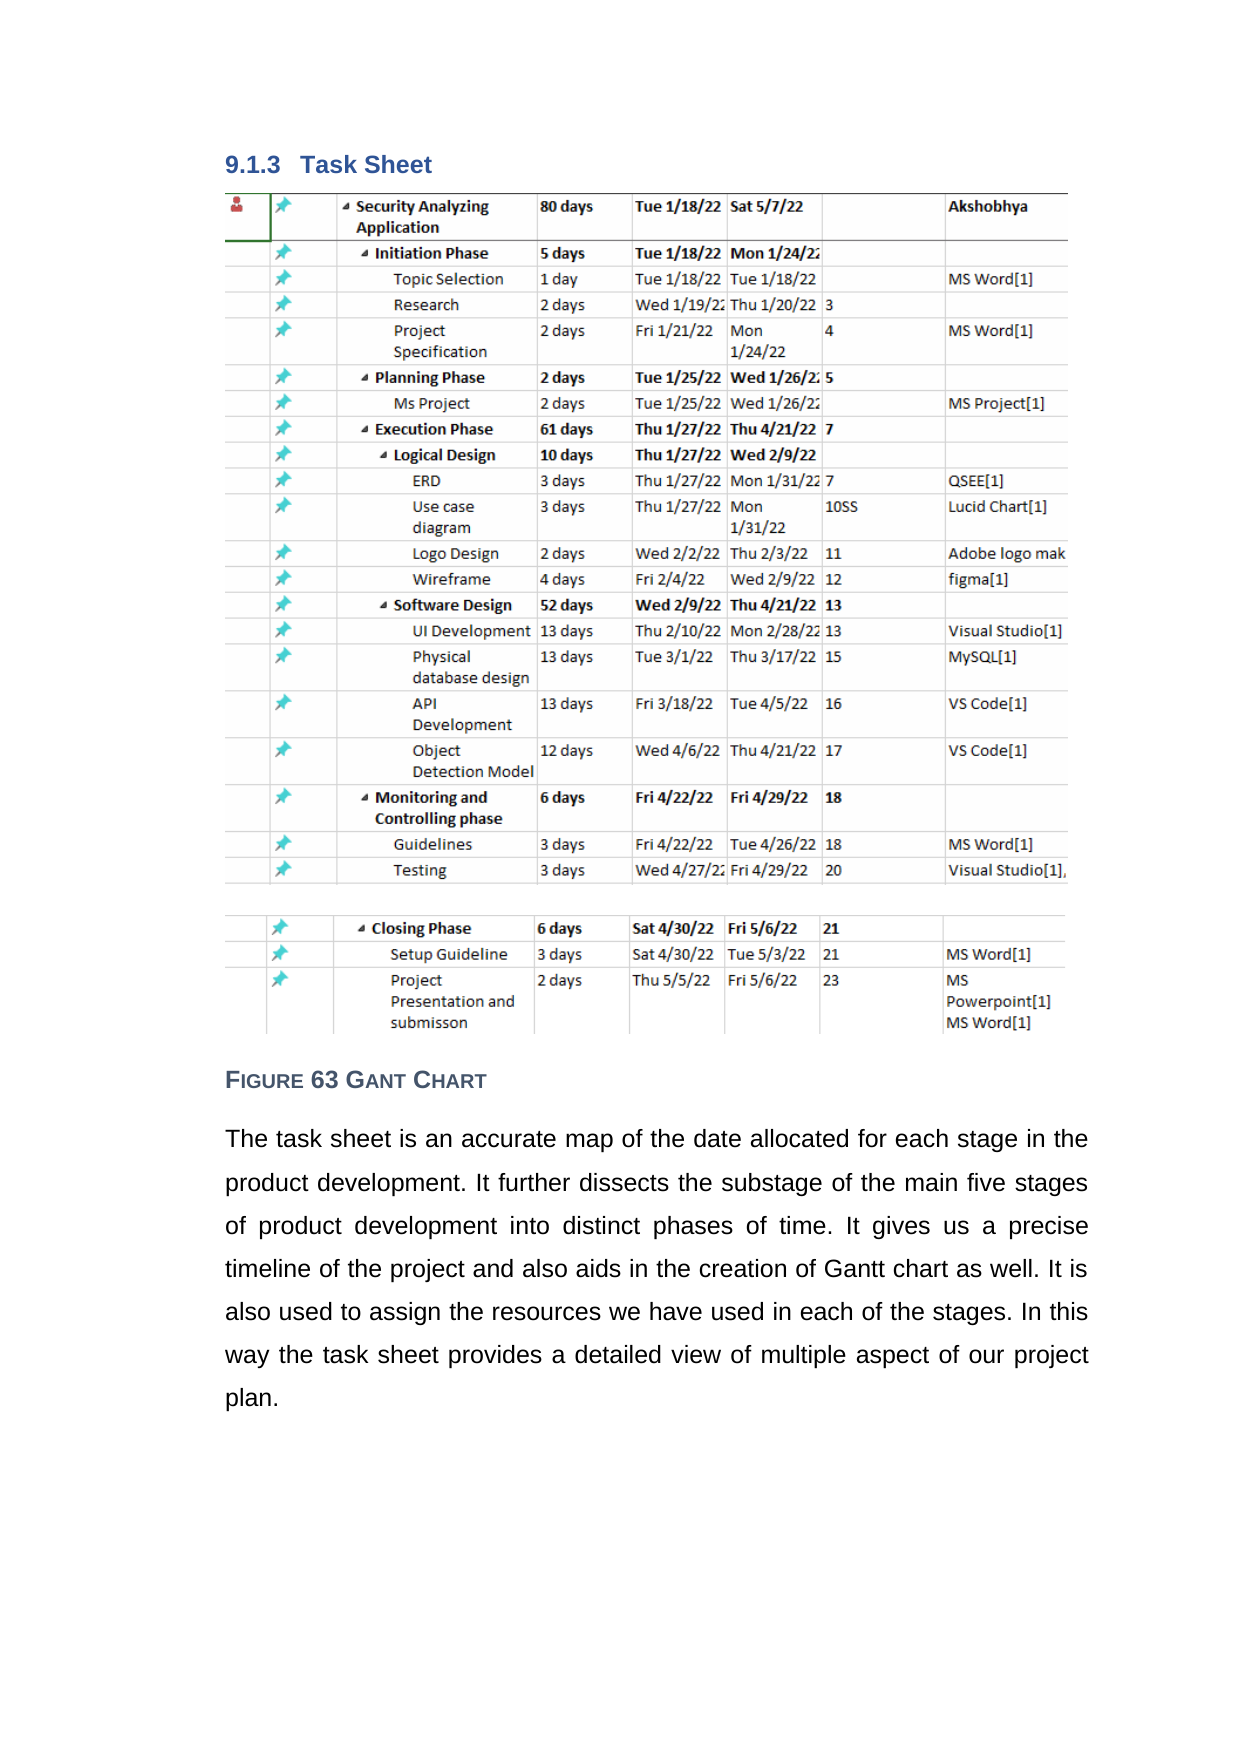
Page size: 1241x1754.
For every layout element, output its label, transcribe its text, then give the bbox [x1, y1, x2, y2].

picture [225, 915, 1066, 1034]
picture [225, 193, 1068, 885]
text Figure 63 Gant Chart [225, 1064, 1090, 1093]
subtitle 9.1.3 Task Sheet [225, 150, 1090, 179]
text The task sheet is an accurate map of the date allocated for each stage in the product development. It further dissects the substage of the main five stages of product development into distinct phases of time. It gives us a precise timeline of the project and also aids in the creation of Gantt chart as well. It is also used to assign the resources we have used in each of the stages. In this way the task sheet provides a detailed view of multiple aspect of our project plan. [225, 1124, 1090, 1412]
